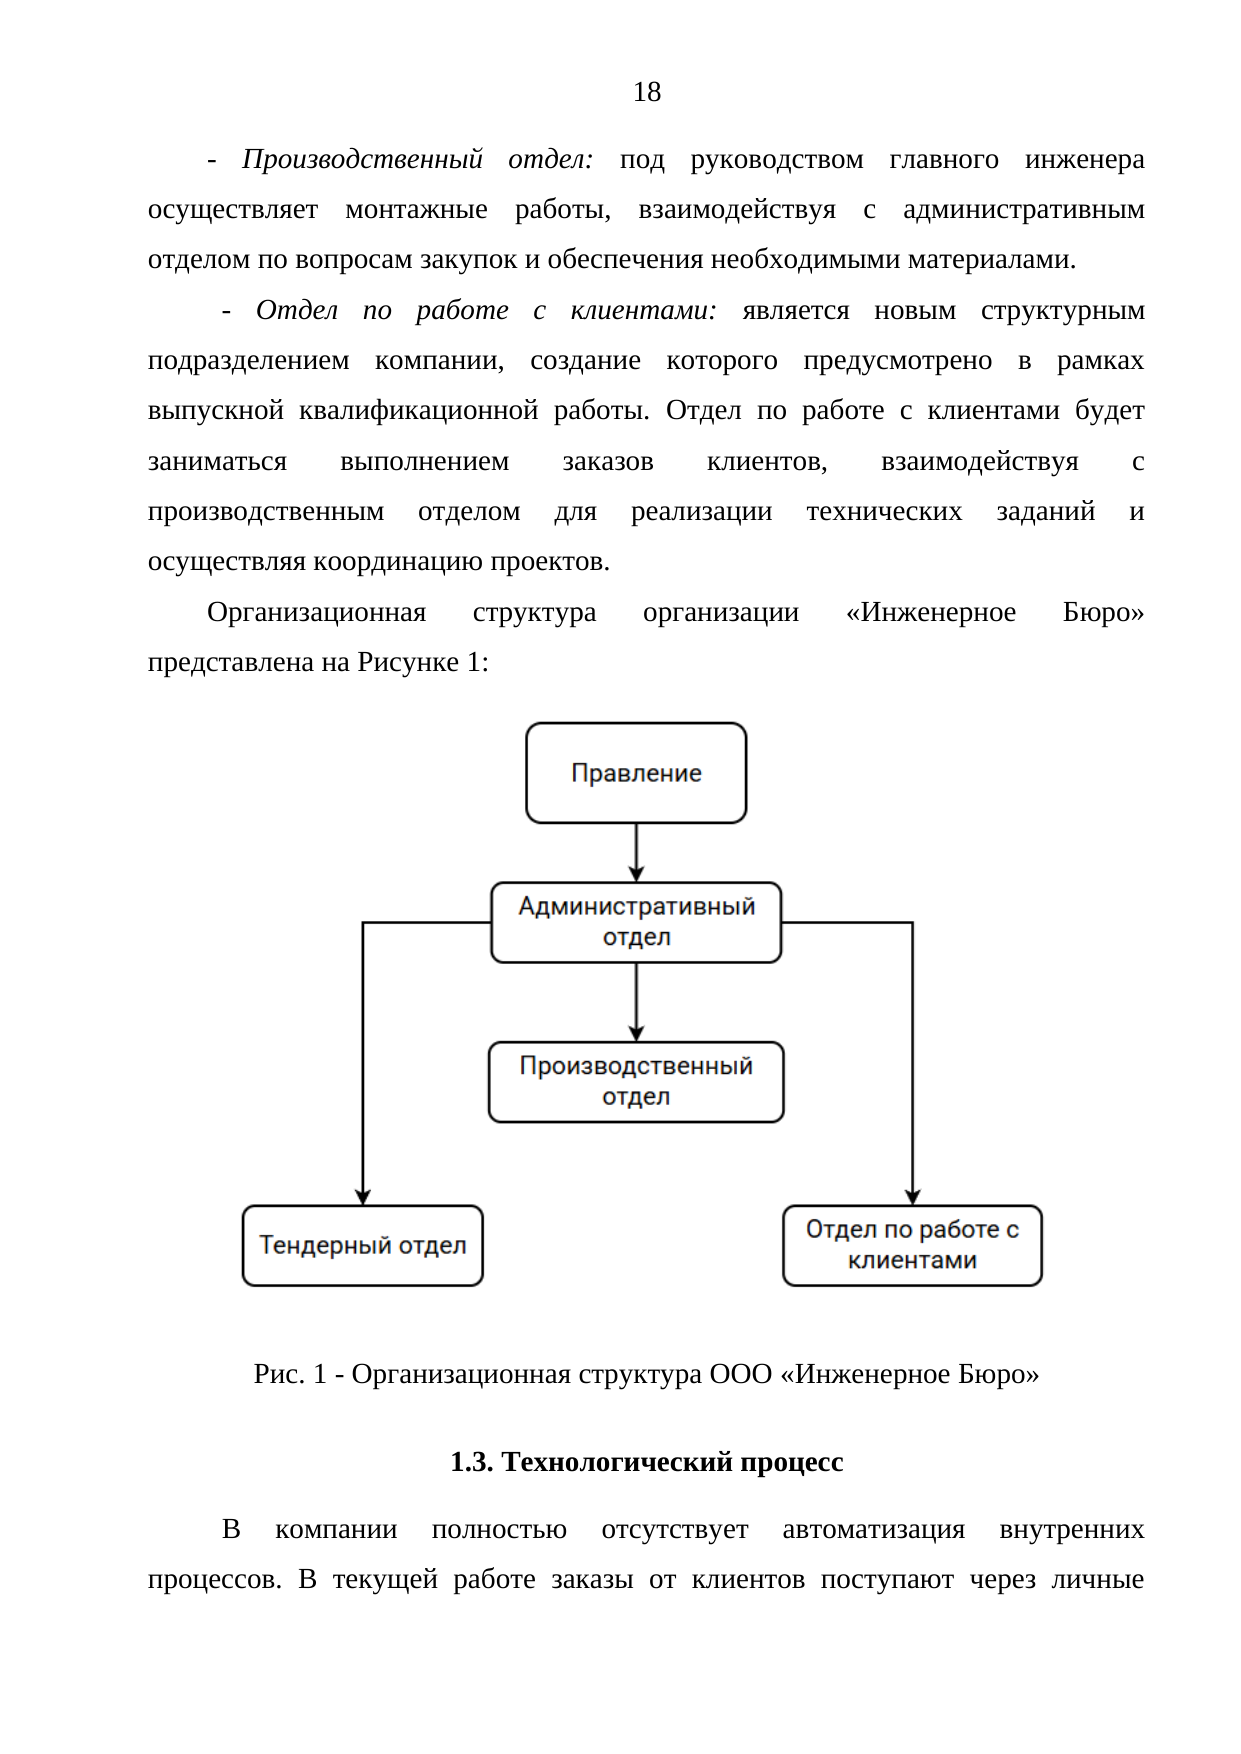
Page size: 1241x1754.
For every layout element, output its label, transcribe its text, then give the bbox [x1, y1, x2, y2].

text - Отдел по работе с клиентами: является новым структурным подразделением компании, создание которого предусмотрено в рамках выпускной квалификационной работы. Отдел по работе с клиентами будет заниматься выполнением заказов клиентов, взаимодействуя с производственным отделом для реализации технических заданий и осуществляя координацию проектов. [148, 292, 1146, 577]
subtitle 1.3. Технологический процесс [148, 1444, 1146, 1478]
picture [206, 694, 1087, 1319]
text Рис. 1 - Организационная структура ООО «Инженерное Бюро» [148, 1356, 1146, 1390]
text Организационная структура организации «Инженерное Бюро» представлена на Рисунке 1: [148, 594, 1146, 678]
text - Производственный отдел: под руководством главного инженера осуществляет монтажные работы, взаимодействуя с административным отделом по вопросам закупок и обеспечения необходимыми материалами. [148, 141, 1146, 275]
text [148, 1511, 1146, 1595]
